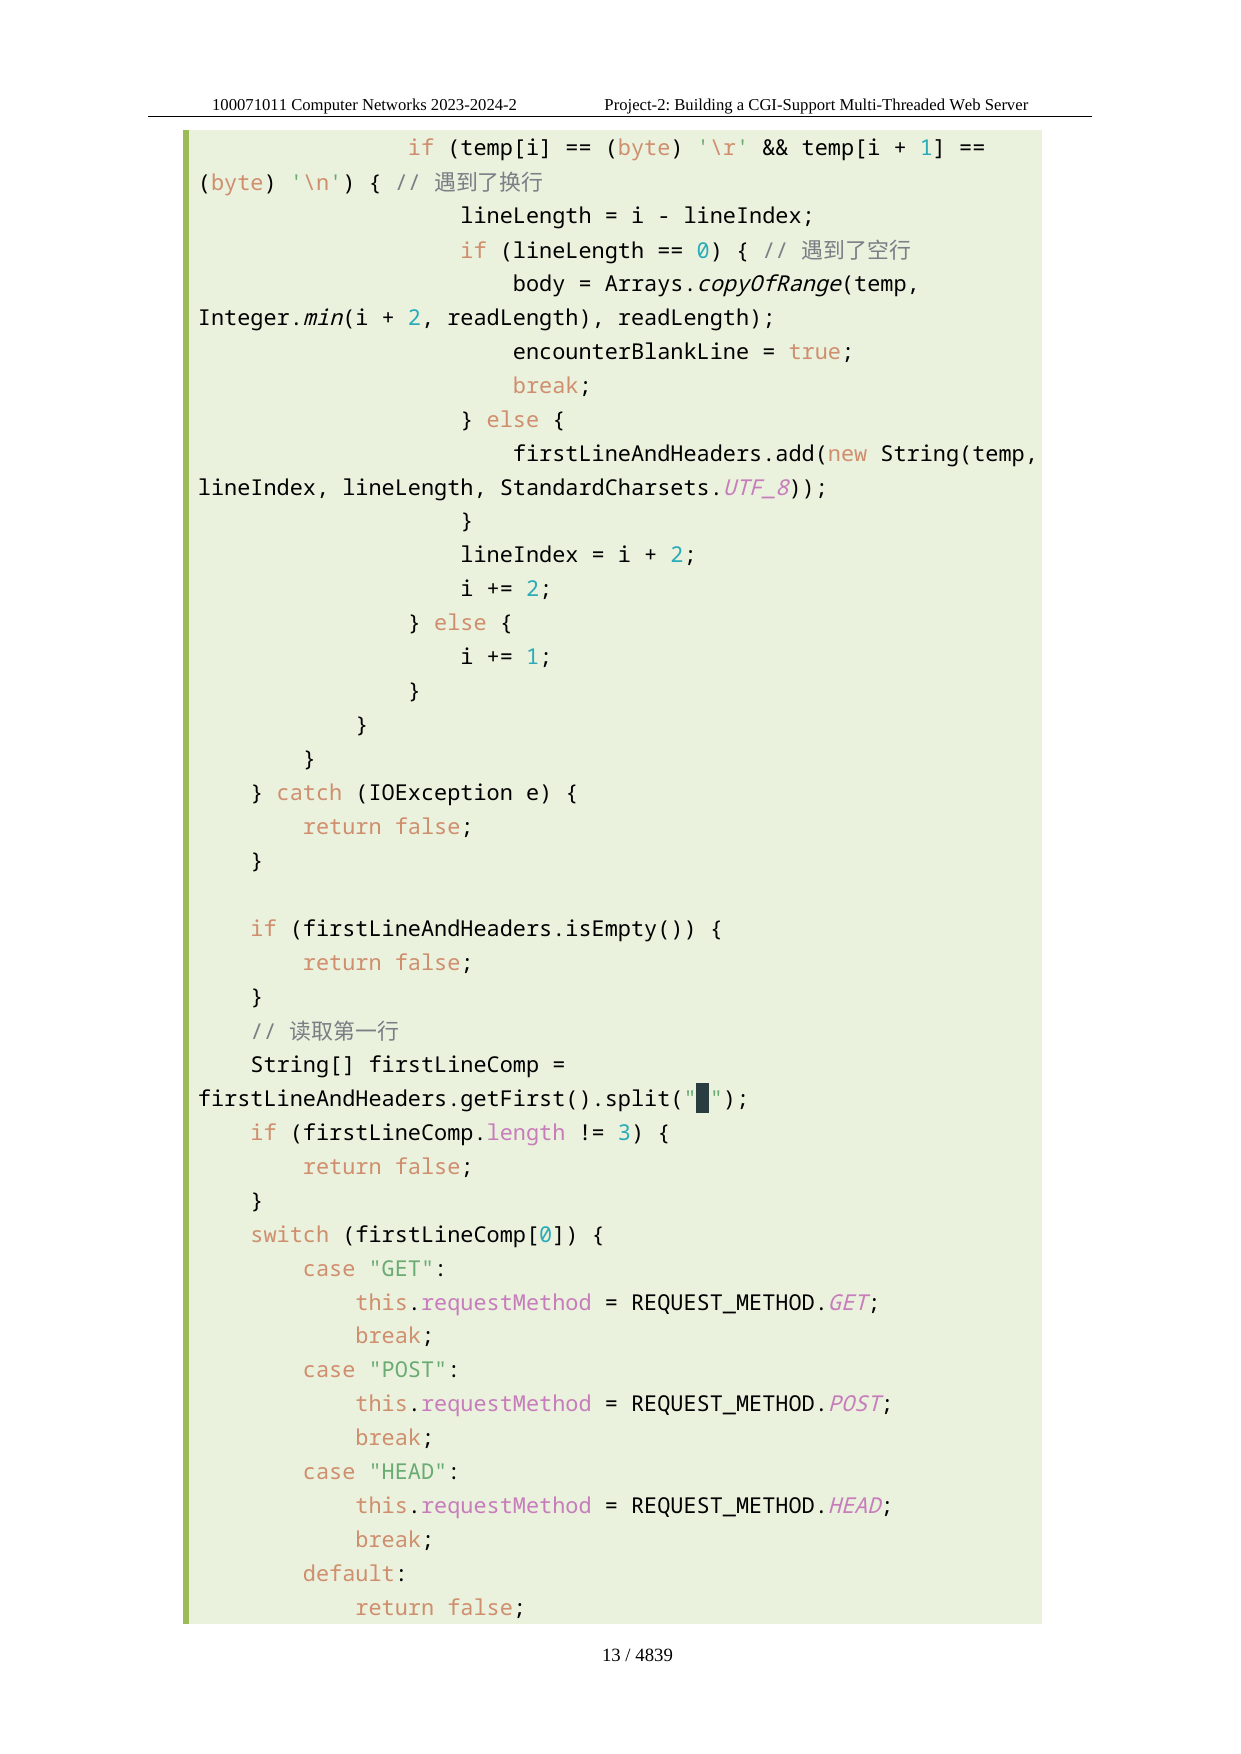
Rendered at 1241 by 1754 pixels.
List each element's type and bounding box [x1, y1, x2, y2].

text [189, 130, 1042, 1624]
